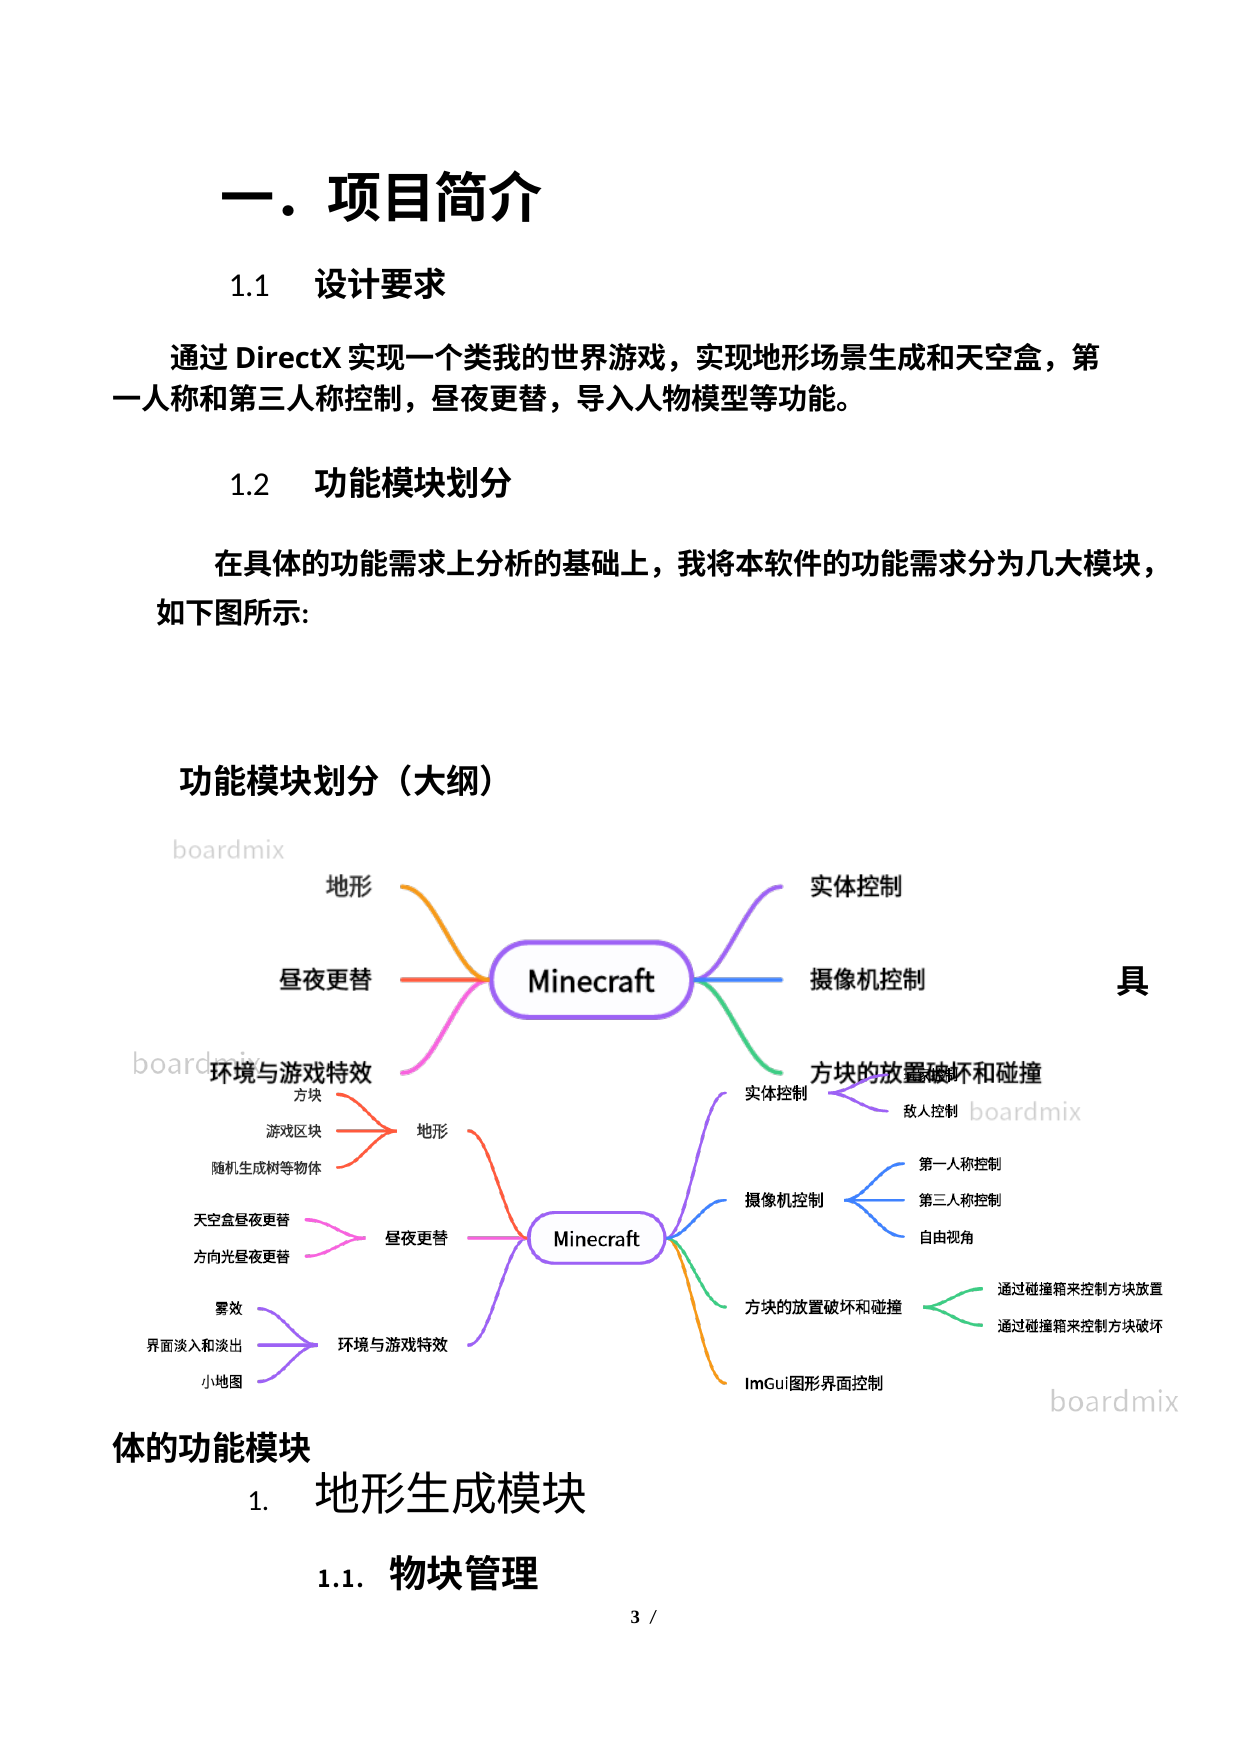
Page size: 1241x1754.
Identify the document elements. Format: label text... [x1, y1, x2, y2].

subtitle 地形生成模块 [156, 1470, 1173, 1520]
subtitle 功能模块划分（大纲） [112, 754, 1173, 804]
subtitle 具体的功能模块 [112, 1421, 1173, 1470]
subtitle 具体的功能模块 [112, 954, 1173, 1042]
subtitle 物块管理 [244, 1553, 1173, 1596]
subtitle 设计要求 [162, 257, 1173, 306]
text 通过DirectX实现一个类我的世界游戏，实现地形场景生成和天空盒，第一人称和第三人称控制，昼夜更替，导入人物模型等功能。 [112, 335, 1128, 418]
picture [112, 1042, 1197, 1421]
subtitle 功能模块划分 [162, 451, 1173, 507]
text 在具体的功能需求上分析的基础上，我将本软件的功能需求分为几大模块，如下图所示: [156, 535, 1173, 634]
subtitle 一．项目简介 [112, 158, 1173, 232]
picture [155, 832, 1098, 954]
